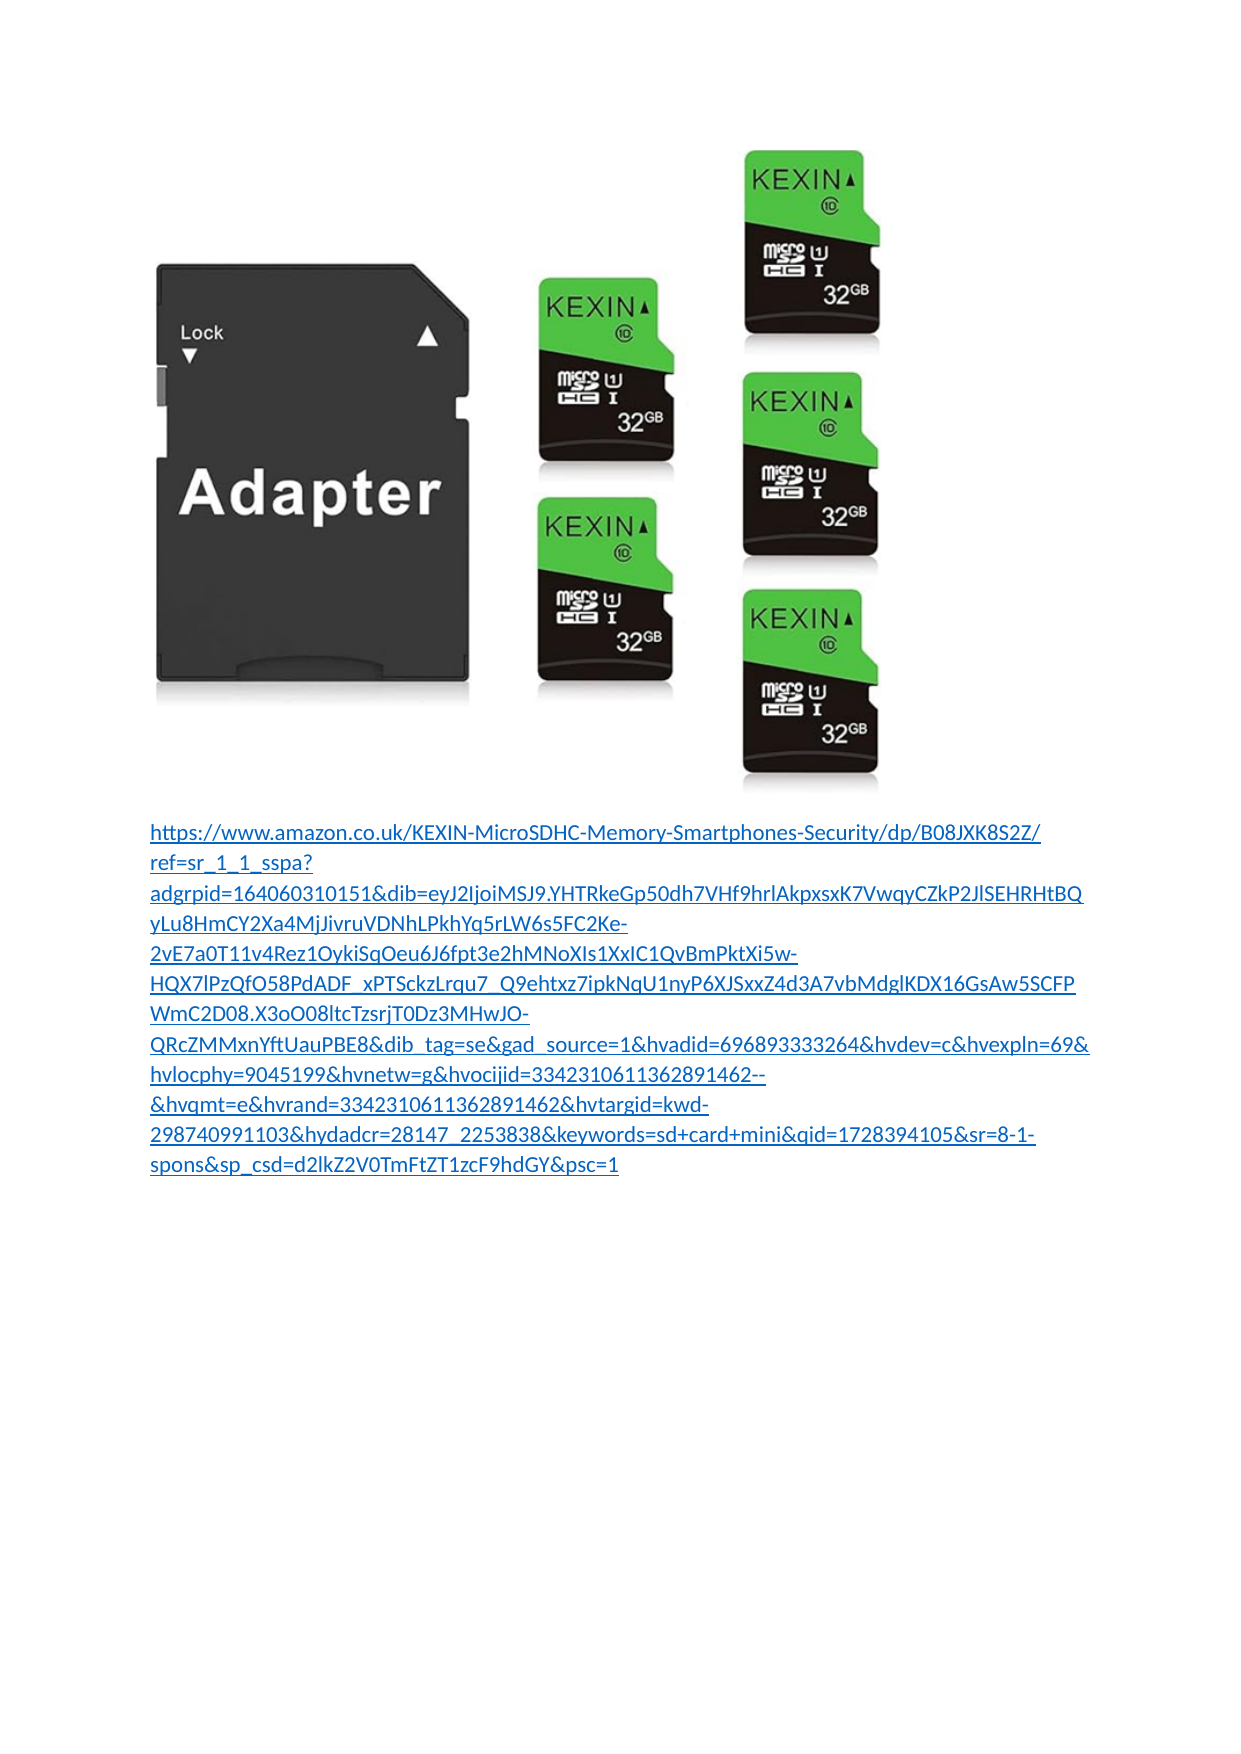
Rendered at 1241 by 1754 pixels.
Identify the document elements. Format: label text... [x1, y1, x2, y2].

picture [155, 150, 882, 794]
text https://www.amazon.co.uk/KEXIN-MicroSDHC-Memory-Smartphones-Security/dp/B08JXK8S2Z/ref=sr_1_1_sspa?adgrpid=164060310151&dib=eyJ2IjoiMSJ9.YHTRkeGp50dh7VHf9hrlAkpxsxK7VwqyCZkP2JlSEHRHtBQyLu8HmCY2Xa4MjJivruVDNhLPkhYq5rLW6s5FC2Ke-2vE7a0T11v4Rez1OykiSqOeu6J6fpt3e2hMNoXIs1XxIC1QvBmPktXi5w-HQX7lPzQfO58PdADF_xPTSckzLrqu7_Q9ehtxz7ipkNqU1nyP6XJSxxZ4d3A7vbMdglKDX16GsAw5SCFPWmC2D08.X3oO08ltcTzsrjT0Dz3MHwJO-QRcZMMxnYftUauPBE8&dib_tag=se&gad_source=1&hvadid=696893333264&hvdev=c&hvexpln=69&hvlocphy=9045199&hvnetw=g&hvocijid=3342310611362891462--&hvqmt=e&hvrand=3342310611362891462&hvtargid=kwd-298740991103&hydadcr=28147_2253838&keywords=sd+card+mini&qid=1728394105&sr=8-1-spons&sp_csd=d2lkZ2V0TmFtZT1zcF9hdGY&psc=1 [150, 818, 1090, 1054]
text https://www.amazon.co.uk/KEXIN-MicroSDHC-Memory-Smartphones-Security/dp/B08JXK8S2Z/ref=sr_1_1_sspa?adgrpid=164060310151&dib=eyJ2IjoiMSJ9.YHTRkeGp50dh7VHf9hrlAkpxsxK7VwqyCZkP2JlSEHRHtBQyLu8HmCY2Xa4MjJivruVDNhLPkhYq5rLW6s5FC2Ke-2vE7a0T11v4Rez1OykiSqOeu6J6fpt3e2hMNoXIs1XxIC1QvBmPktXi5w-HQX7lPzQfO58PdADF_xPTSckzLrqu7_Q9ehtxz7ipkNqU1nyP6XJSxxZ4d3A7vbMdglKDX16GsAw5SCFPWmC2D08.X3oO08ltcTzsrjT0Dz3MHwJO-QRcZMMxnYftUauPBE8&dib_tag=se&gad_source=1&hvadid=696893333264&hvdev=c&hvexpln=69&hvlocphy=9045199&hvnetw=g&hvocijid=3342310611362891462--&hvqmt=e&hvrand=3342310611362891462&hvtargid=kwd-298740991103&hydadcr=28147_2253838&keywords=sd+card+mini&qid=1728394105&sr=8-1-spons&sp_csd=d2lkZ2V0TmFtZT1zcF9hdGY&psc=1 [150, 1055, 1090, 1179]
